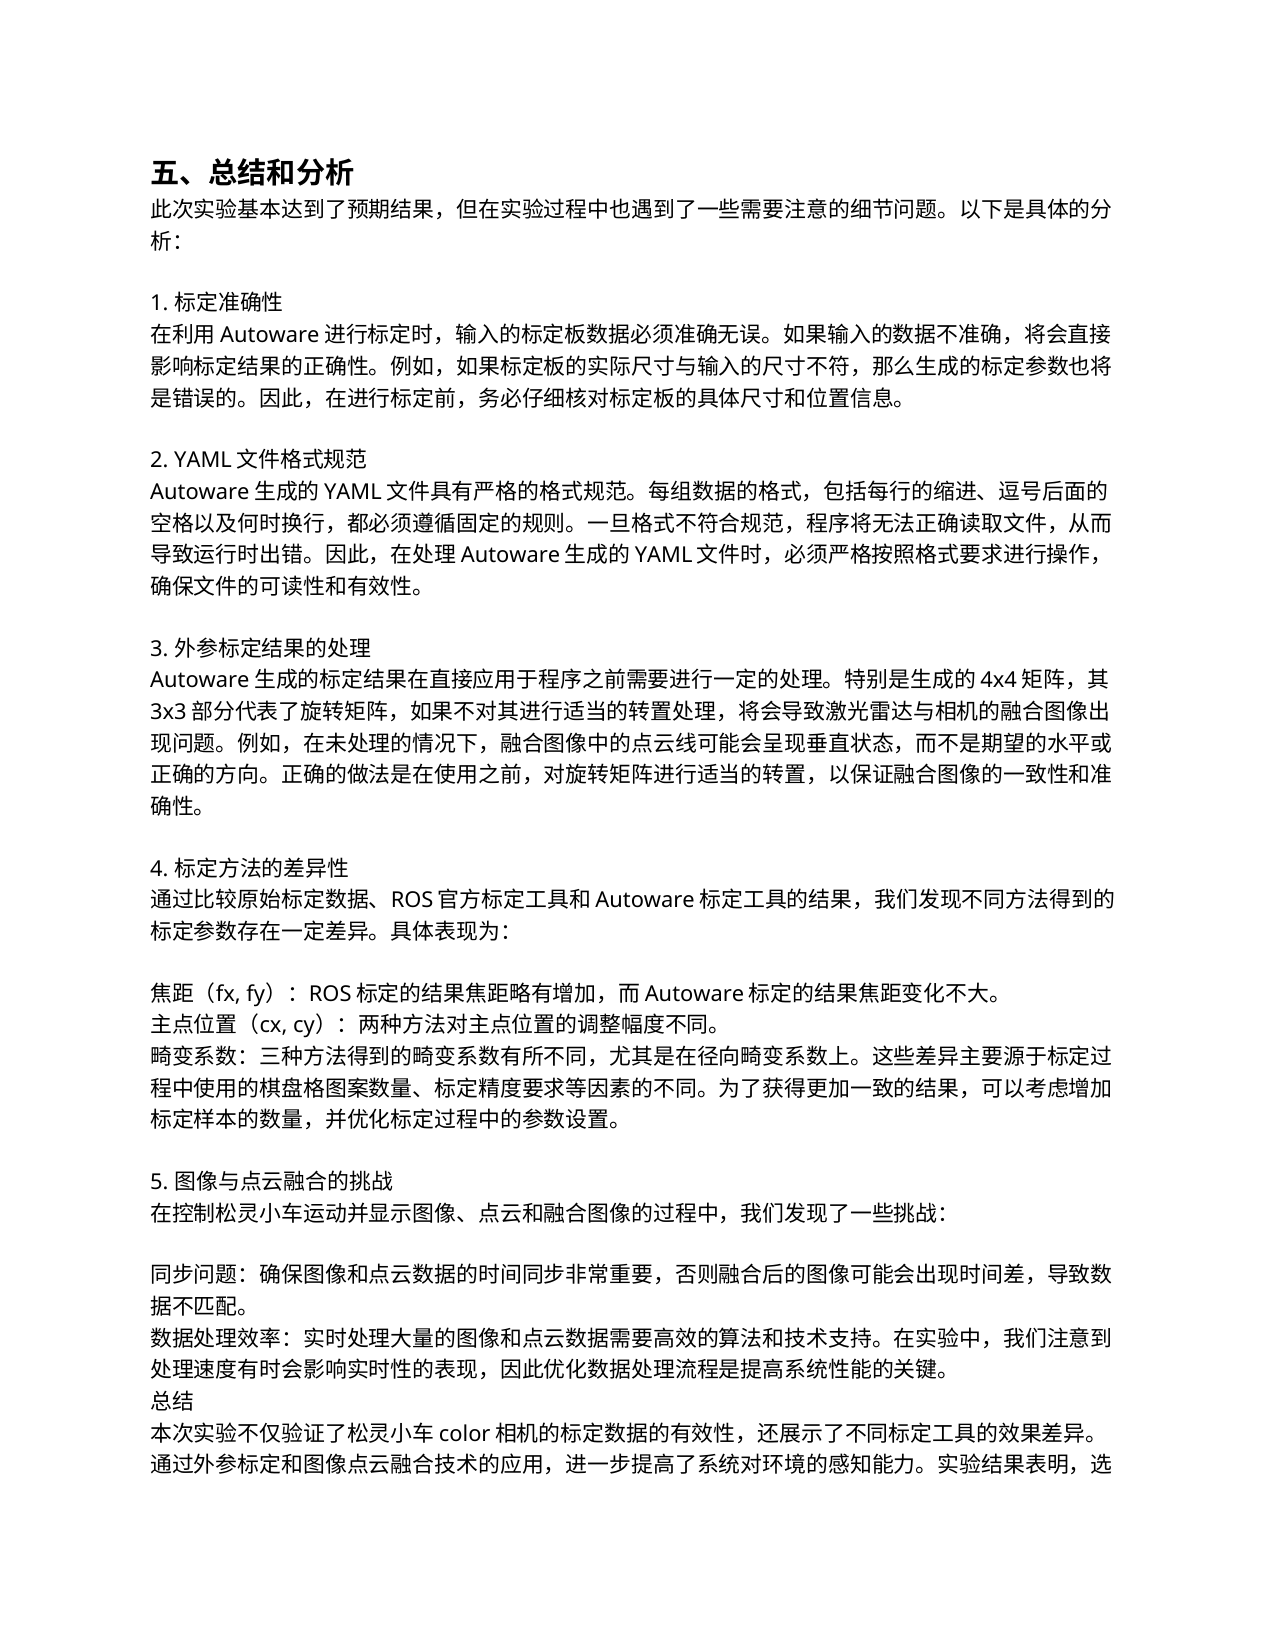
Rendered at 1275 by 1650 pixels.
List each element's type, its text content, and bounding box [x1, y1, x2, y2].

text 数据处理效率：实时处理大量的图像和点云数据需要高效的算法和技术支持。在实验中，我们注意到处理速度有时会影响实时性的表现，因此优化数据处理流程是提高系统性能的关键。 [150, 1321, 1125, 1384]
text 同步问题：确保图像和点云数据的时间同步非常重要，否则融合后的图像可能会出现时间差，导致数据不匹配。 [150, 1257, 1125, 1321]
text 焦距（fx, fy）：ROS标定的结果焦距略有增加，而Autoware标定的结果焦距变化不大。 [150, 976, 1125, 1007]
text Autoware生成的标定结果在直接应用于程序之前需要进行一定的处理。特别是生成的4x4矩阵，其3x3部分代表了旋转矩阵，如果不对其进行适当的转置处理，将会导致激光雷达与相机的融合图像出现问题。例如，在未处理的情况下，融合图像中的点云线可能会呈现垂直状态，而不是期望的水平或正确的方向。正确的做法是在使用之前，对旋转矩阵进行适当的转置，以保证融合图像的一致性和准确性。 [150, 662, 1125, 821]
text 在利用Autoware进行标定时，输入的标定板数据必须准确无误。如果输入的数据不准确，将会直接影响标定结果的正确性。例如，如果标定板的实际尺寸与输入的尺寸不符，那么生成的标定参数也将是错误的。因此，在进行标定前，务必仔细核对标定板的具体尺寸和位置信息。 [150, 317, 1125, 412]
list 总结和分析 [150, 150, 1125, 192]
text 在控制松灵小车运动并显示图像、点云和融合图像的过程中，我们发现了一些挑战： [150, 1196, 1125, 1227]
text Autoware生成的YAML文件具有严格的格式规范。每组数据的格式，包括每行的缩进、逗号后面的空格以及何时换行，都必须遵循固定的规则。一旦格式不符合规范，程序将无法正确读取文件，从而导致运行时出错。因此，在处理Autoware生成的YAML文件时，必须严格按照格式要求进行操作，确保文件的可读性和有效性。 [150, 474, 1125, 601]
text 畸变系数：三种方法得到的畸变系数有所不同，尤其是在径向畸变系数上。这些差异主要源于标定过程中使用的棋盘格图案数量、标定精度要求等因素的不同。为了获得更加一致的结果，可以考虑增加标定样本的数量，并优化标定过程中的参数设置。 [150, 1039, 1125, 1134]
text 1. 标定准确性 [150, 285, 1125, 317]
text 此次实验基本达到了预期结果，但在实验过程中也遇到了一些需要注意的细节问题。以下是具体的分析： [150, 192, 1125, 256]
text 3. 外参标定结果的处理 [150, 631, 1125, 662]
text 主点位置（cx, cy）：两种方法对主点位置的调整幅度不同。 [150, 1007, 1125, 1039]
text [150, 1416, 1125, 1479]
text 总结 [150, 1384, 1125, 1416]
text 2. YAML文件格式规范 [150, 442, 1125, 474]
text 4. 标定方法的差异性 [150, 851, 1125, 882]
text 通过比较原始标定数据、ROS官方标定工具和Autoware标定工具的结果，我们发现不同方法得到的标定参数存在一定差异。具体表现为： [150, 882, 1125, 946]
text 5. 图像与点云融合的挑战 [150, 1164, 1125, 1196]
